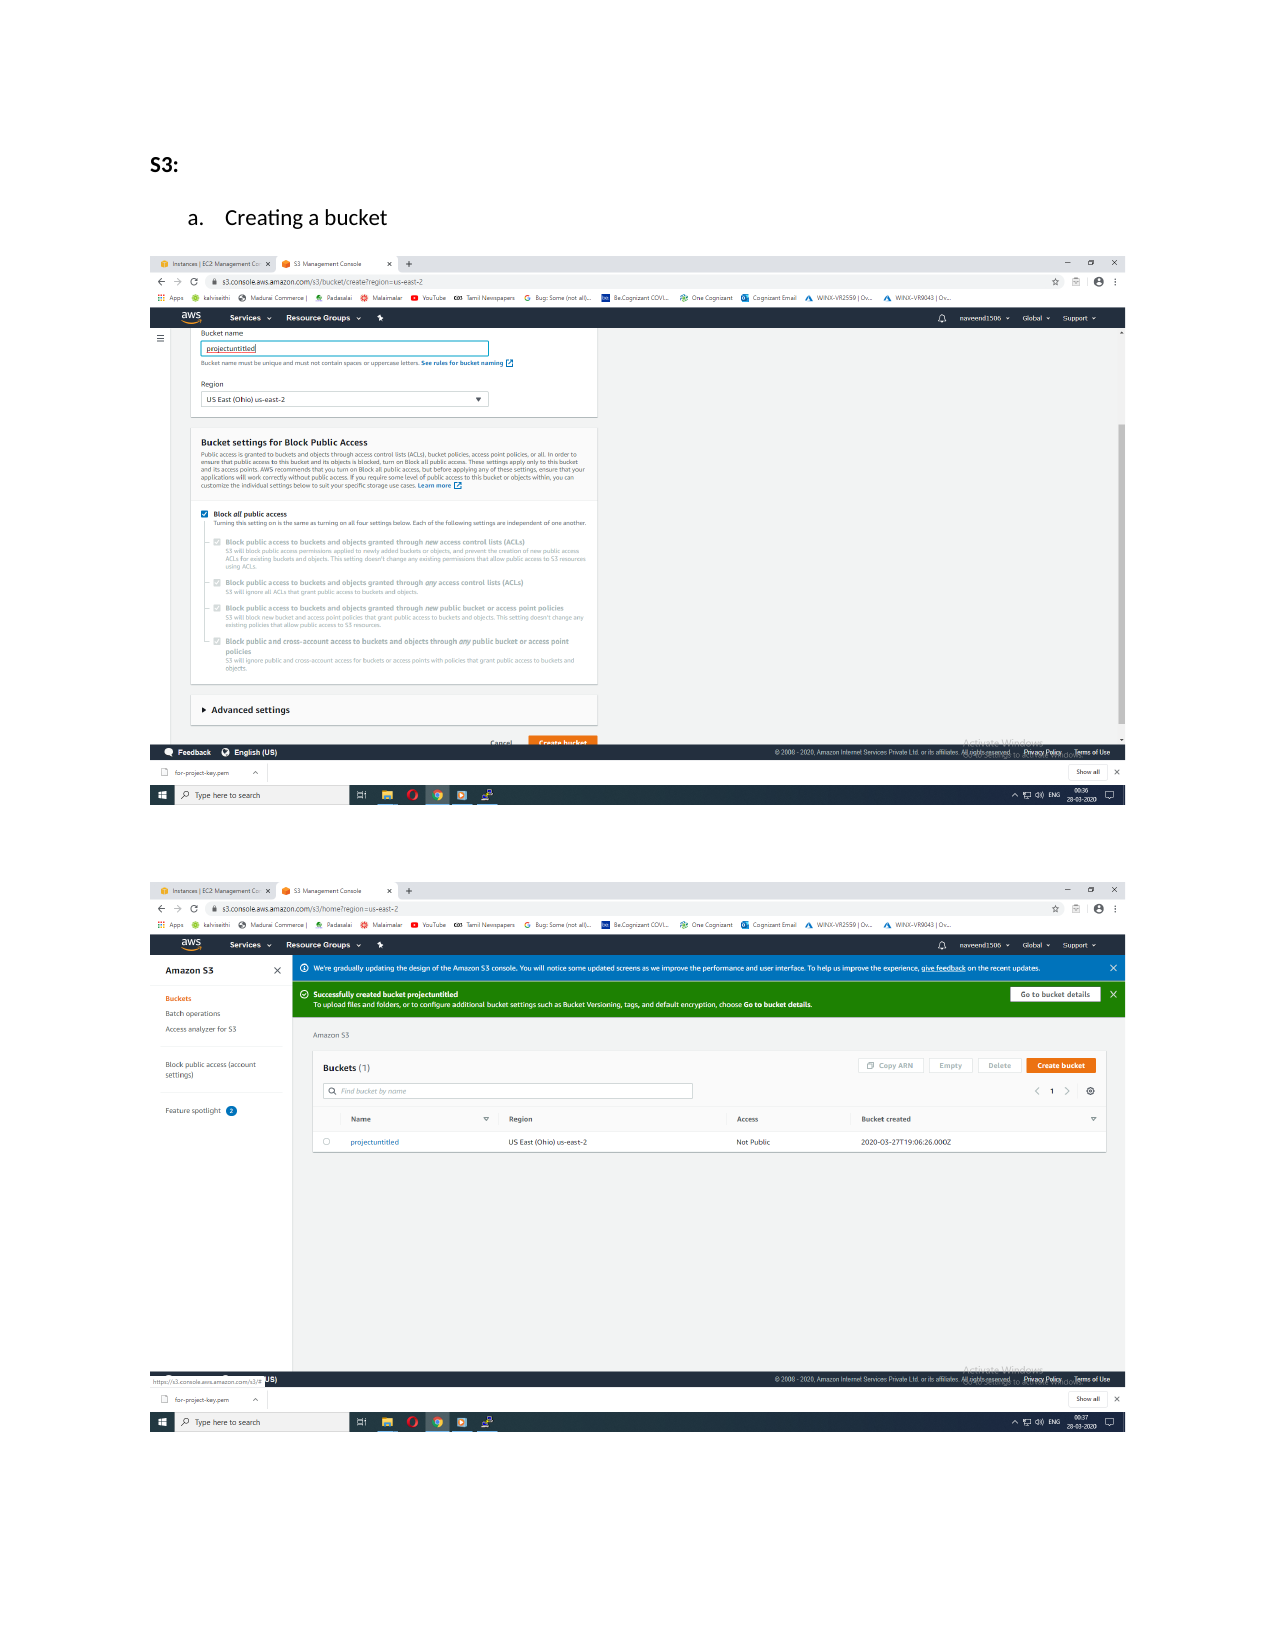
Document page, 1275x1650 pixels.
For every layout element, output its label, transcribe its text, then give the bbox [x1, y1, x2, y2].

picture [150, 256, 1125, 805]
text S3: [150, 150, 1125, 178]
picture [150, 882, 1125, 1432]
list Creating a bucket [187, 203, 1125, 231]
